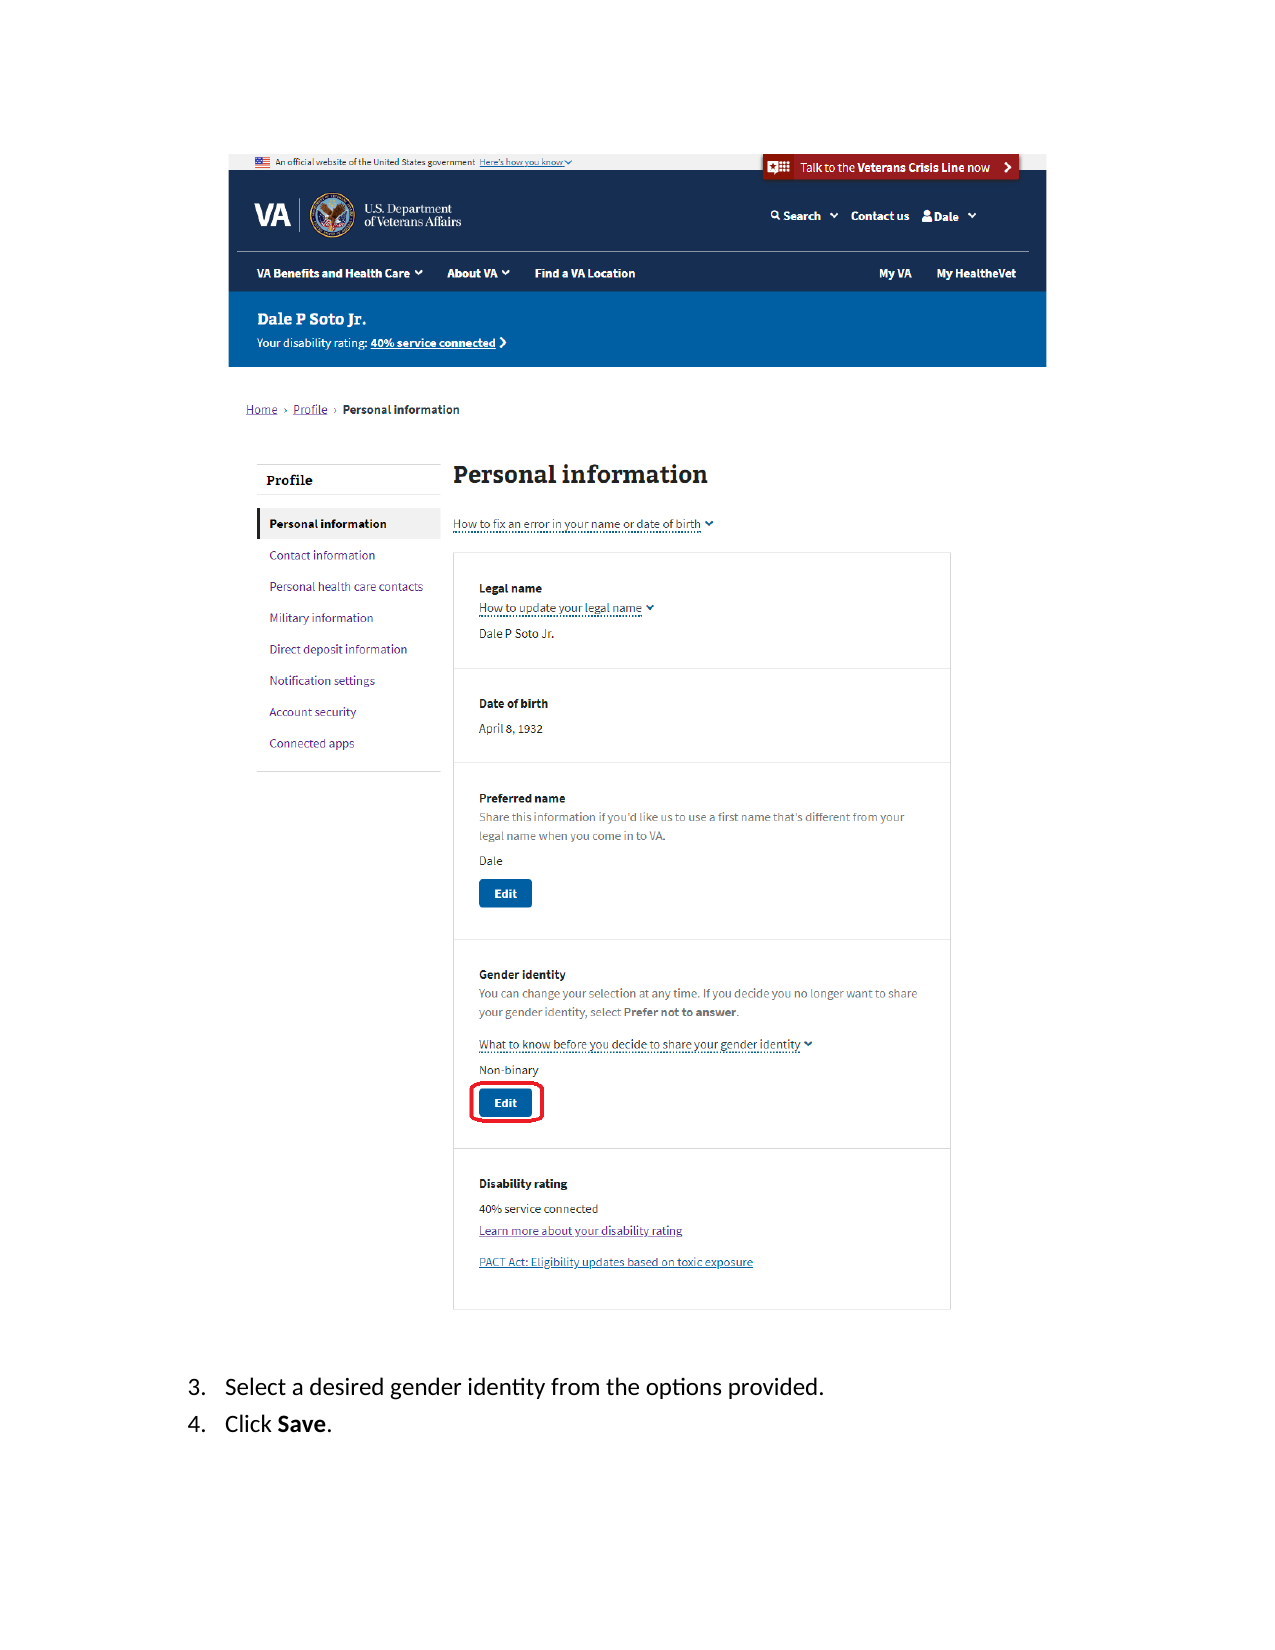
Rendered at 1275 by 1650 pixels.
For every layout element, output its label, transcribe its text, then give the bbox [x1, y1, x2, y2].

list Click Save. [187, 1408, 1125, 1438]
picture [228, 154, 1047, 1359]
list Select a desired gender identity from the options provided. [187, 1371, 1125, 1402]
